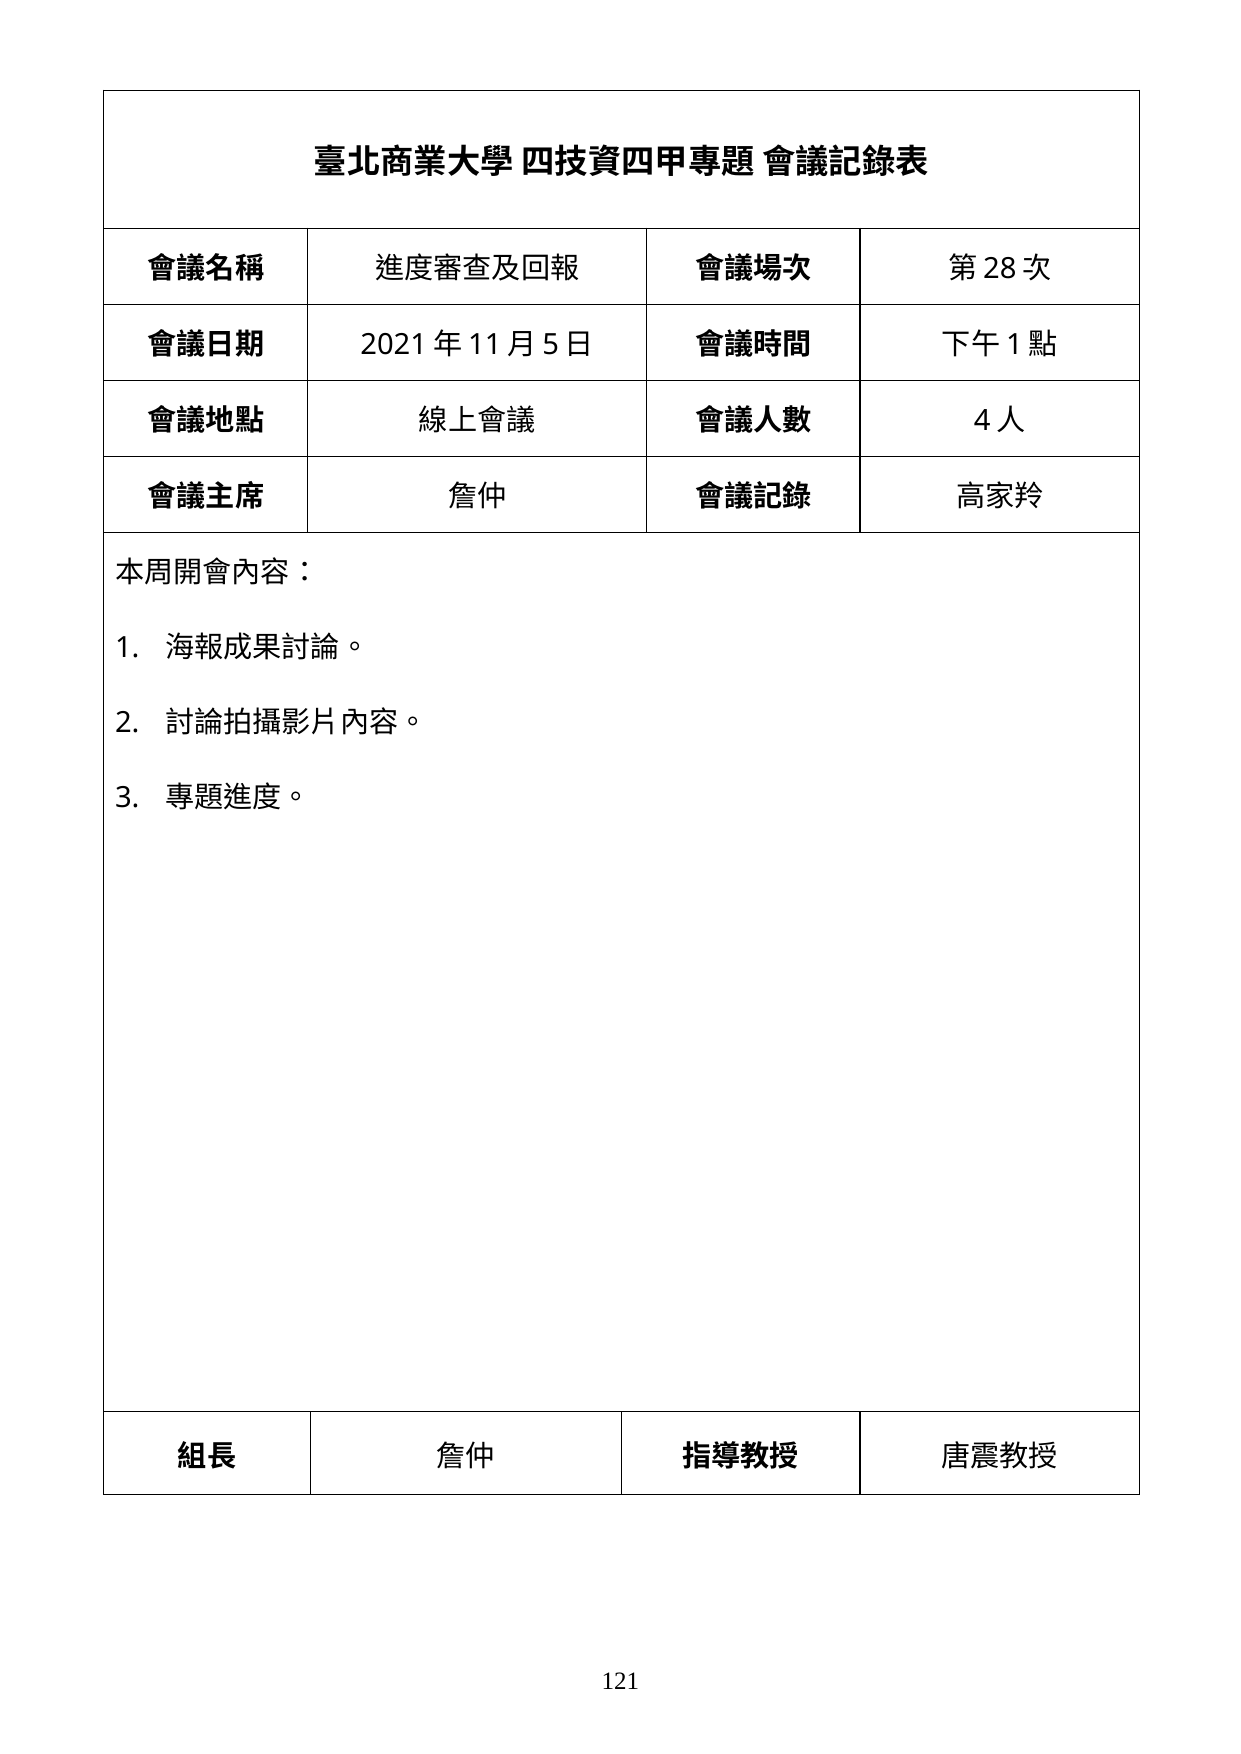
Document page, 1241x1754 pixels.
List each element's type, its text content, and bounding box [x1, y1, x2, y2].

table_cell 2021年11月5日 [308, 305, 646, 379]
table_cell 會議地點 [104, 381, 307, 456]
table_cell 本周開會內容： 海報成果討論。 討論拍攝影片內容。 專題進度。 [104, 533, 1139, 1411]
table_cell 下午1點 [861, 305, 1139, 379]
table_cell 會議記錄 [647, 457, 859, 532]
table_cell 線上會議 [308, 381, 646, 456]
table_cell 會議時間 [647, 305, 859, 379]
table_cell 第28次 [861, 229, 1139, 303]
table_cell 會議場次 [647, 229, 859, 303]
table_cell 進度審查及回報 [308, 229, 646, 303]
table_cell 詹仲 [311, 1412, 621, 1494]
table_cell 組長 [104, 1412, 310, 1494]
table_cell 唐震教授 [861, 1412, 1139, 1494]
table_cell 高家羚 [861, 457, 1139, 532]
table_cell 會議名稱 [104, 229, 307, 303]
table_cell 詹仲 [308, 457, 646, 532]
table_header 臺北商業大學 四技資四甲專題 會議記錄表 [104, 91, 1139, 227]
table_cell 指導教授 [622, 1412, 859, 1494]
table_cell 4人 [861, 381, 1139, 456]
table_cell 會議日期 [104, 305, 307, 379]
table_cell 會議主席 [104, 457, 307, 532]
table_cell 會議人數 [647, 381, 859, 456]
